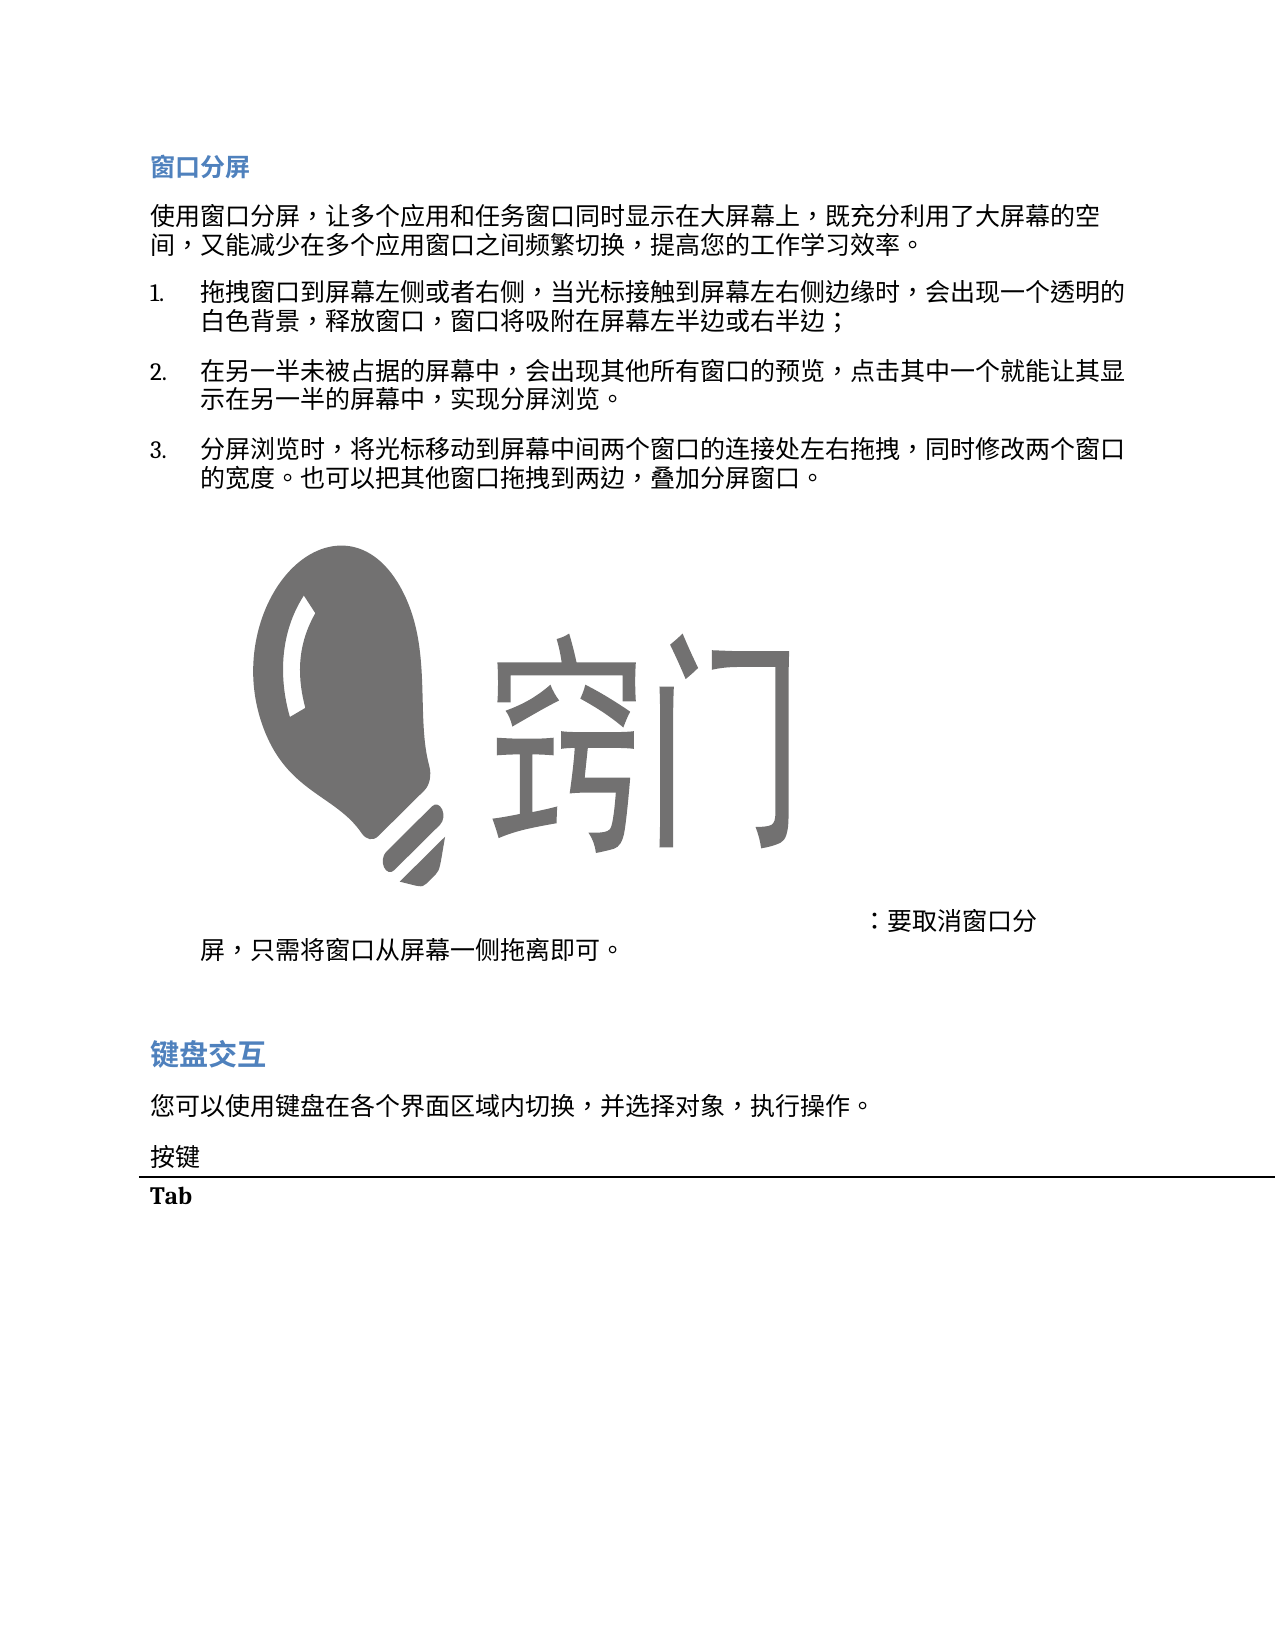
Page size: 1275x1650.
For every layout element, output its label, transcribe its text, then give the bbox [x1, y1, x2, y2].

list 拖拽窗口到屏幕左侧或者右侧，当光标接触到屏幕左右侧边缘时，会出现一个透明的白色背景，释放窗口，窗口将吸附在屏幕左半边或右半边； [150, 279, 1125, 337]
table_cell Tab [139, 1178, 1275, 1214]
subtitle 键盘交互 [150, 1034, 1125, 1074]
list 分屏浏览时，将光标移动到屏幕中间两个窗口的连接处左右拖拽，同时修改两个窗口的宽度。也可以把其他窗口拖拽到两边，叠加分屏窗口。 [150, 436, 1125, 493]
text 使用窗口分屏，让多个应用和任务窗口同时显示在大屏幕上，既充分利用了大屏幕的空间，又能减少在多个应用窗口之间频繁切换，提高您的工作学习效率。 [150, 203, 1125, 260]
text ：要取消窗口分屏，只需将窗口从屏幕一侧拖离即可。 [200, 514, 1075, 966]
text 您可以使用键盘在各个界面区域内切换，并选择对象，执行操作。 [150, 1092, 1125, 1121]
subtitle 窗口分屏 [150, 150, 1125, 184]
table_header 按键 [139, 1140, 1275, 1176]
list 在另一半未被占据的屏幕中，会出现其他所有窗口的预览，点击其中一个就能让其显示在另一半的屏幕中，实现分屏浏览。 [150, 357, 1125, 415]
